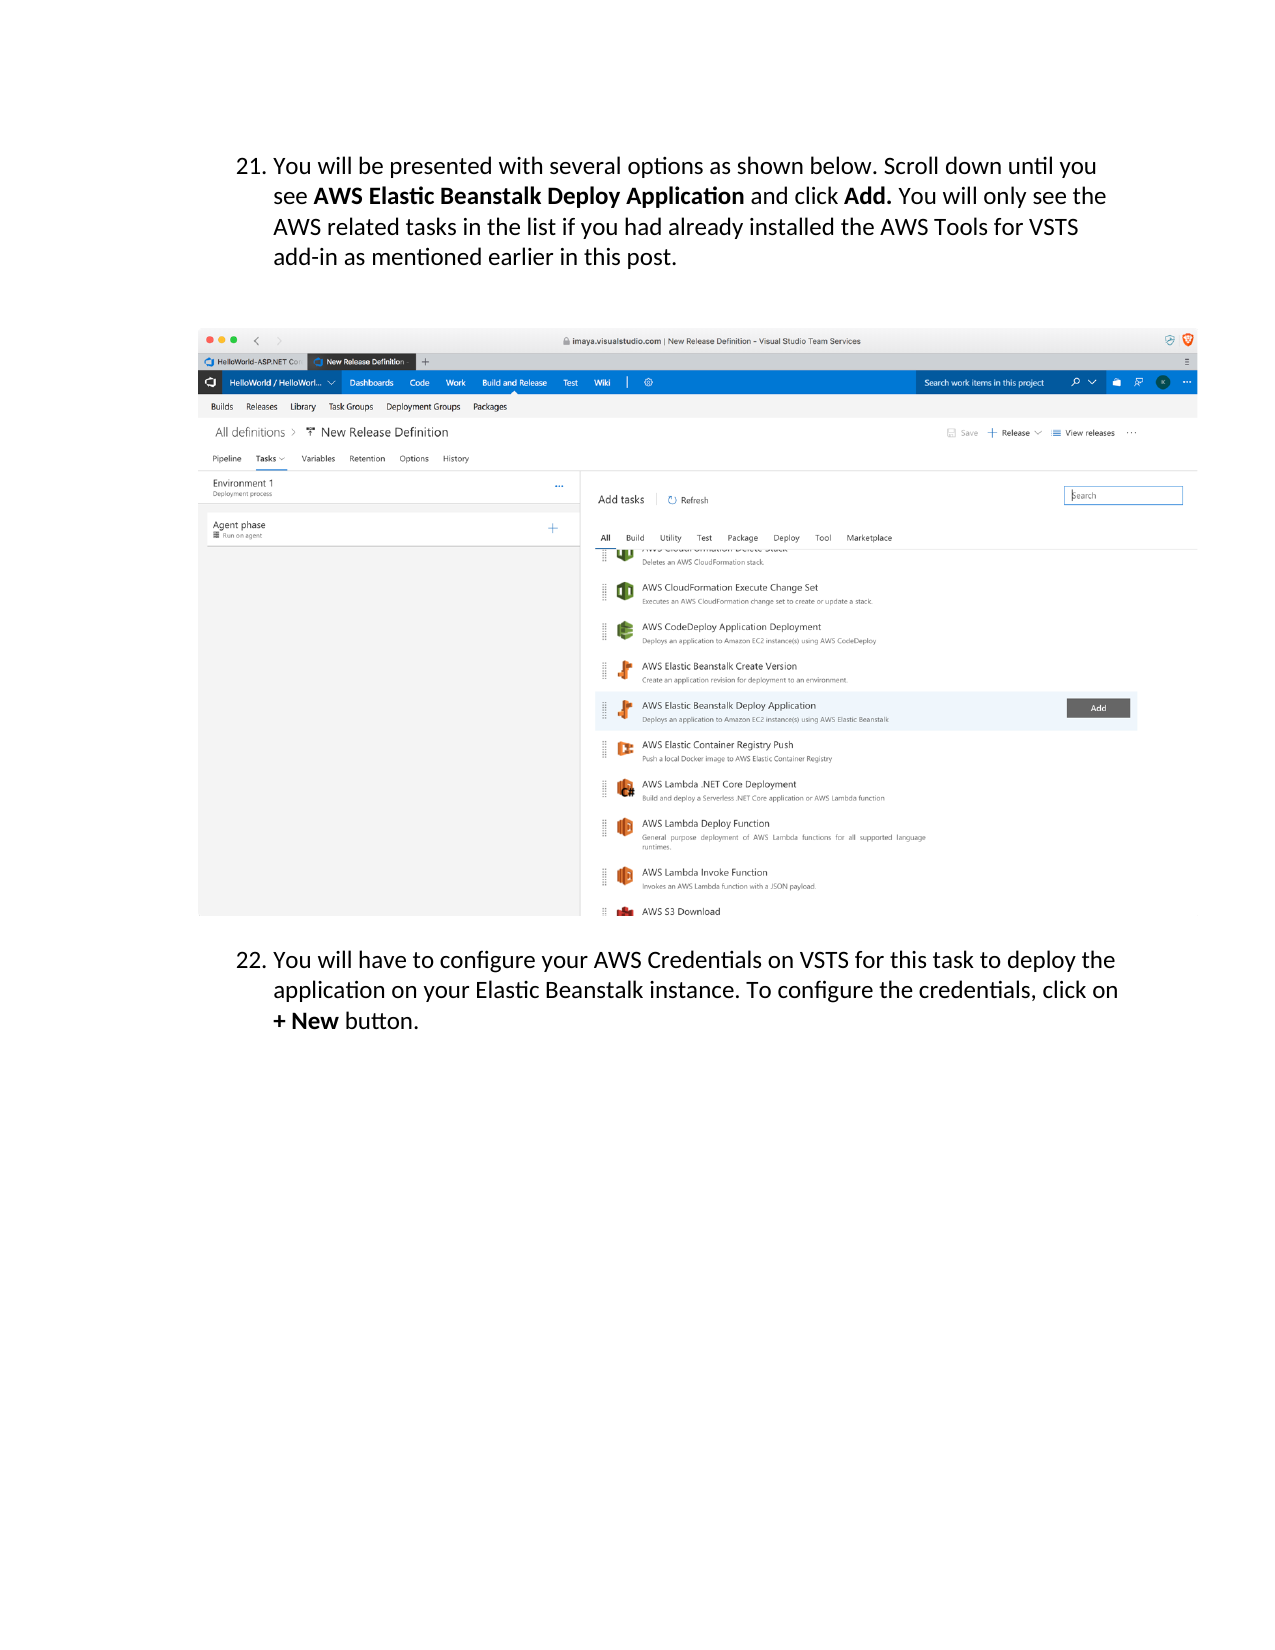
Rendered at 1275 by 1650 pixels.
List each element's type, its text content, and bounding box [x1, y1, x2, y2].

list You will have to configure your AWS Credentials on VSTS for this task to deploy the application on your Elastic Beanstalk instance. To configure the credentials, click on + New button. [236, 944, 1125, 1035]
list You will be presented with several options as shown below. Scroll down until you see AWS Elastic Beanstalk Deploy Application and click Add. You will only see the AWS related tasks in the list if you had already installed the AWS Tools for VSTS add-in as mentioned earlier in this post. [236, 150, 1125, 272]
picture [198, 328, 1198, 916]
